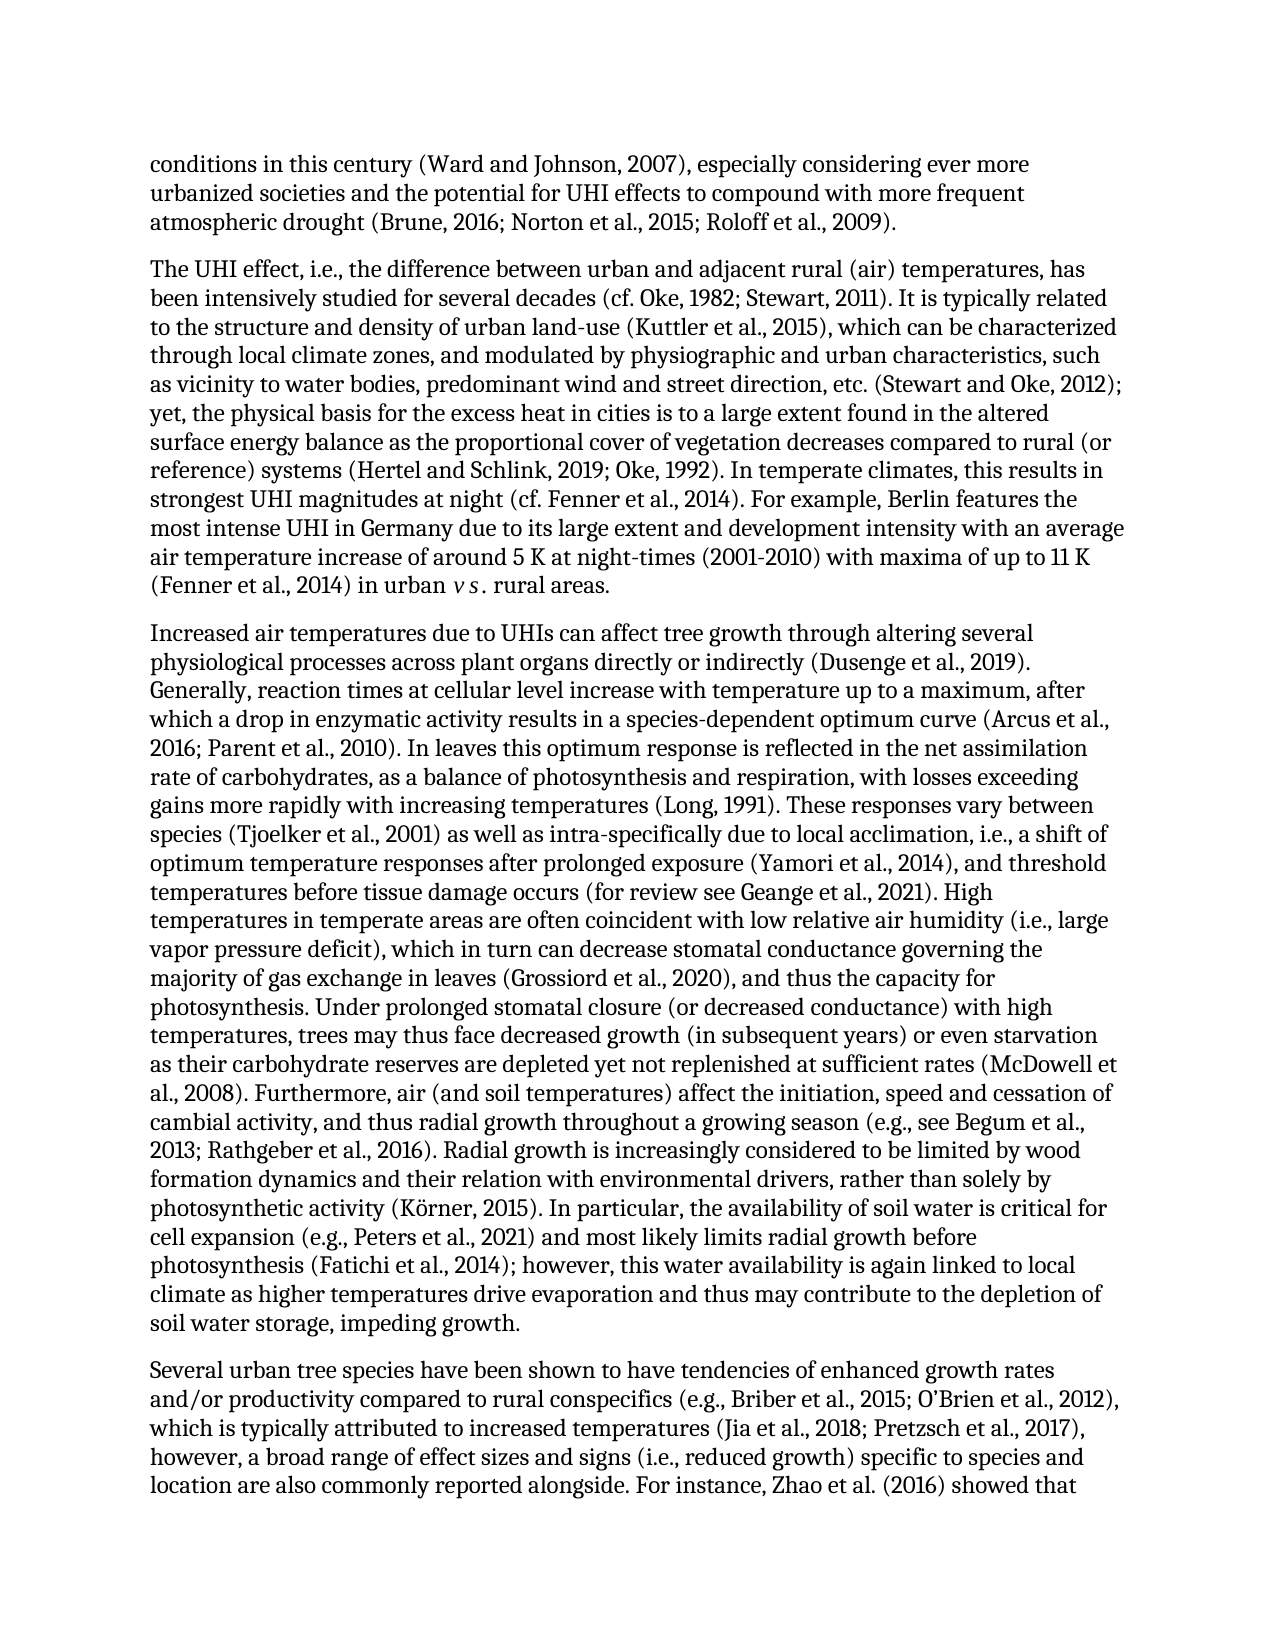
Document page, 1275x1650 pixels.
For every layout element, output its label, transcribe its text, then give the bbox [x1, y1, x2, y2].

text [150, 150, 1125, 236]
text Increased air temperatures due to UHIs can affect tree growth through altering several physiological processes across plant organs directly or indirectly (Dusenge et al., 2019). Generally, reaction times at cellular level increase with temperature up to a maximum, after which a drop in enzymatic activity results in a species-dependent optimum curve (Arcus et al., 2016; Parent et al., 2010). In leaves this optimum response is reflected in the net assimilation rate of carbohydrates, as a balance of photosynthesis and respiration, with losses exceeding gains more rapidly with increasing temperatures (Long, 1991). These responses vary between species (Tjoelker et al., 2001) as well as intra-specifically due to local acclimation, i.e., a shift of optimum temperature responses after prolonged exposure (Yamori et al., 2014), and threshold temperatures before tissue damage occurs (for review see Geange et al., 2021). High temperatures in temperate areas are often coincident with low relative air humidity (i.e., large vapor pressure deficit), which in turn can decrease stomatal conductance governing the majority of gas exchange in leaves (Grossiord et al., 2020), and thus the capacity for photosynthesis. Under prolonged stomatal closure (or decreased conductance) with high temperatures, trees may thus face decreased growth (in subsequent years) or even starvation as their carbohydrate reserves are depleted yet not replenished at sufficient rates (McDowell et al., 2008). Furthermore, air (and soil temperatures) affect the initiation, speed and cessation of cambial activity, and thus radial growth throughout a growing season (e.g., see Begum et al., 2013; Rathgeber et al., 2016). Radial growth is increasingly considered to be limited by wood formation dynamics and their relation with environmental drivers, rather than solely by photosynthetic activity (Körner, 2015). In particular, the availability of soil water is critical for cell expansion (e.g., Peters et al., 2021) and most likely limits radial growth before photosynthesis (Fatichi et al., 2014); however, this water availability is again linked to local climate as higher temperatures drive evaporation and thus may contribute to the depletion of soil water storage, impeding growth. [150, 619, 1125, 1337]
text The UHI effect, i.e., the difference between urban and adjacent rural (air) temperatures, has been intensively studied for several decades (cf. Oke, 1982; Stewart, 2011). It is typically related to the structure and density of urban land-use (Kuttler et al., 2015), which can be characterized through local climate zones, and modulated by physiographic and urban characteristics, such as vicinity to water bodies, predominant wind and street direction, etc. (Stewart and Oke, 2012); yet, the physical basis for the excess heat in cities is to a large extent found in the altered surface energy balance as the proportional cover of vegetation decreases compared to rural (or reference) systems (Hertel and Schlink, 2019; Oke, 1992). In temperate climates, this results in strongest UHI magnitudes at night (cf. Fenner et al., 2014). For example, Berlin features the most intense UHI in Germany due to its large extent and development intensity with an average air temperature increase of around 5 K at night-times (2001-2010) with maxima of up to 11 K (Fenner et al., 2014) in urban rural areas. [150, 255, 1125, 600]
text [150, 1356, 1125, 1500]
